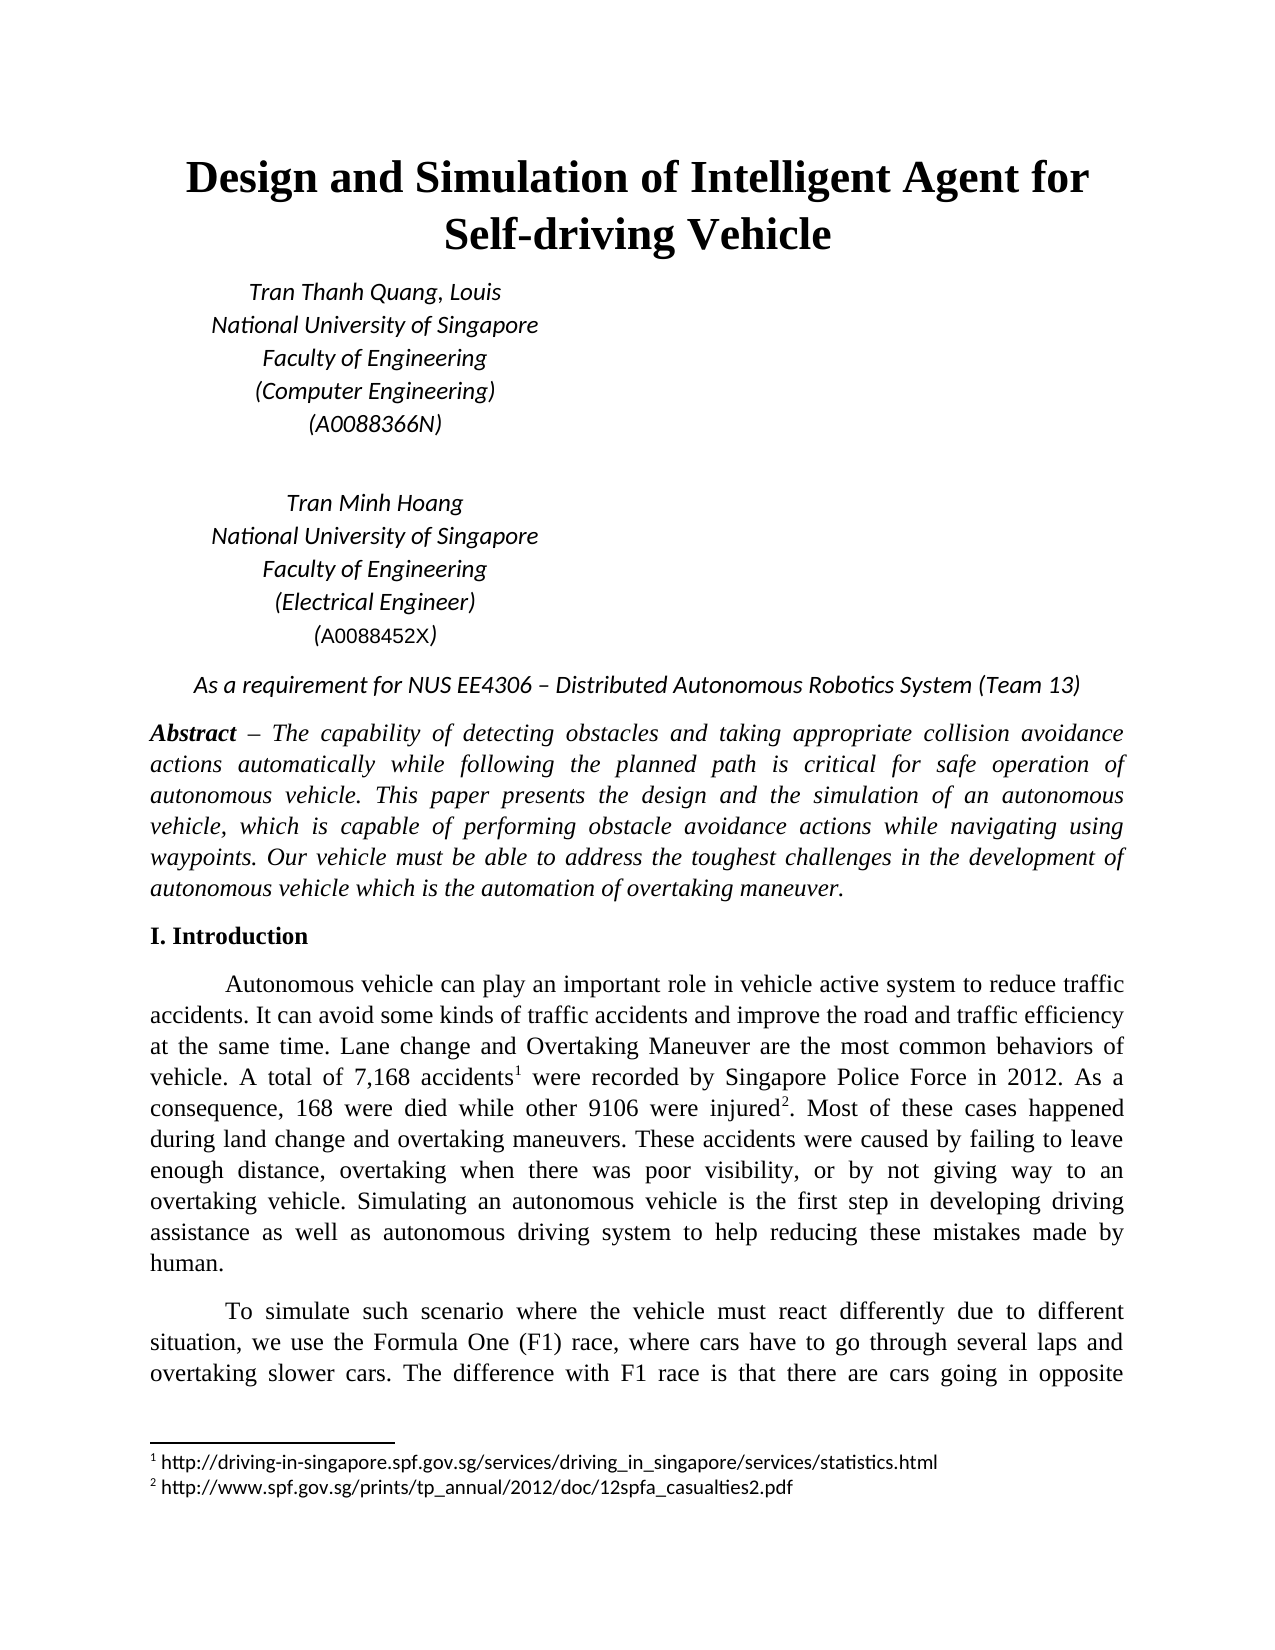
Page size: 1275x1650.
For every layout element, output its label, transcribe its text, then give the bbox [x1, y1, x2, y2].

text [150, 1296, 1125, 1387]
text Design and Simulation of Intelligent Agent for Self-driving Vehicle [150, 150, 1125, 259]
text Tran Thanh Quang, Louis National University of Singapore Faculty of Engineering (Computer Engineering) (A0088366N) [150, 276, 600, 469]
text Autonomous vehicle can play an important role in vehicle active system to reduce traffic accidents. It can avoid some kinds of traffic accidents and improve the road and traffic efficiency at the same time. Lane change and Overtaking Maneuver are the most common behaviors of vehicle. A total of 7,168 accidents were recorded by Singapore Police Force in 2012. As a consequence, 168 were died while other 9106 were injured. Most of these cases happened during land change and overtaking maneuvers. These accidents were caused by failing to leave enough distance, overtaking when there was poor visibility, or by not giving way to an overtaking vehicle. Simulating an autonomous vehicle is the first step in developing driving assistance as well as autonomous driving system to help reducing these mistakes made by human. [150, 969, 1125, 1277]
text As a requirement for NUS EE4306 – Distributed Autonomous Robotics System (Team 13) [150, 669, 1125, 699]
text Abstract – The capability of detecting obstacles and taking appropriate collision avoidance actions automatically while following the planned path is critical for safe operation of autonomous vehicle. This paper presents the design and the simulation of an autonomous vehicle, which is capable of performing obstacle avoidance actions while navigating using waypoints. Our vehicle must be able to address the toughest challenges in the development of autonomous vehicle which is the automation of overtaking maneuver. [150, 718, 1125, 902]
text Tran Minh Hoang National University of Singapore Faculty of Engineering (Electrical Engineer) (A0088452X) [150, 487, 600, 650]
text I. Introduction [150, 921, 1125, 950]
